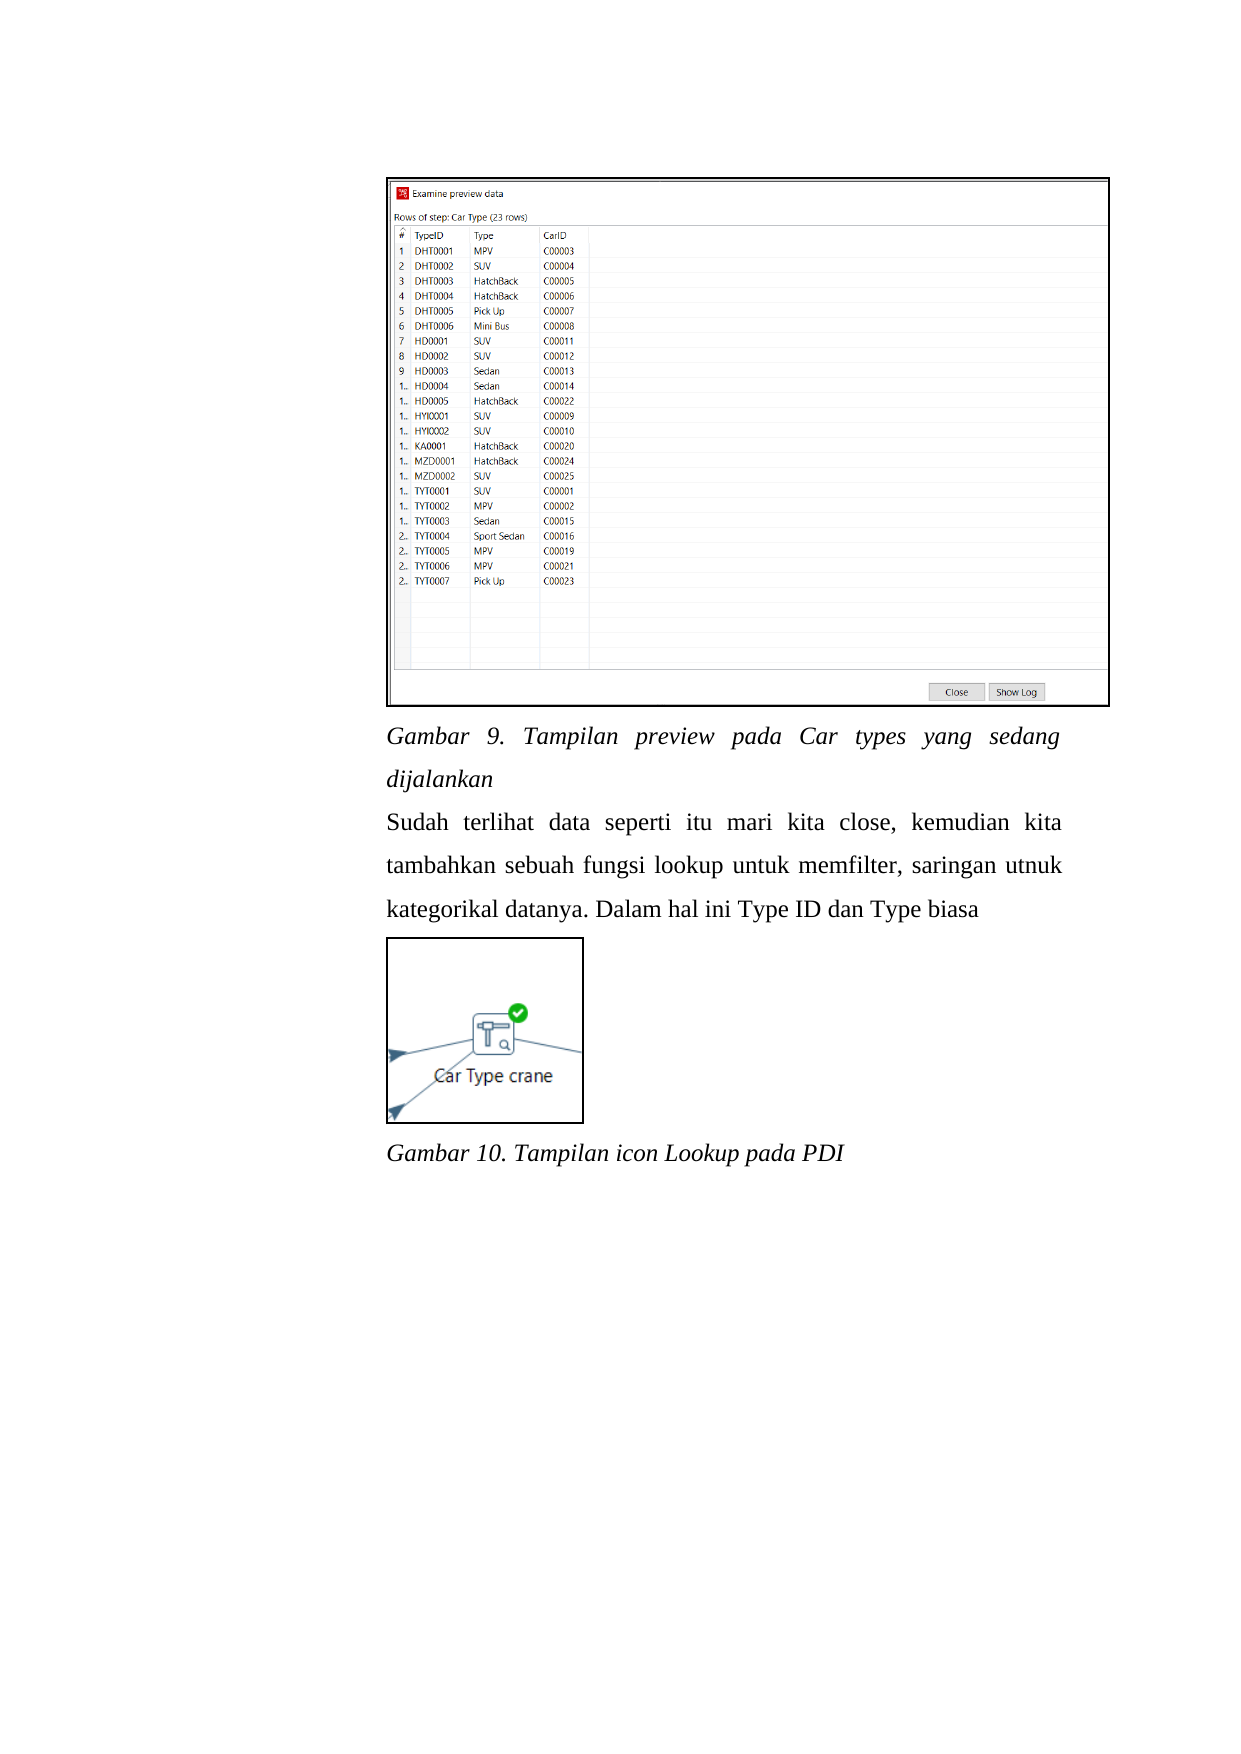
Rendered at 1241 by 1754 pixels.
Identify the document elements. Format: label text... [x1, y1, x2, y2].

list Sudah terlihat data seperti itu mari kita close, kemudian kita tambahkan sebuah fungsi lookup untuk memfilter, saringan utnuk kategorikal datanya. Dalam hal ini Type ID dan Type biasa [386, 807, 1063, 922]
list Gambar 10. Tampilan icon Lookup pada PDI [386, 1138, 1063, 1167]
picture [388, 939, 582, 1122]
picture [388, 179, 1108, 705]
list Gambar 9. Tampilan preview pada Car types yang sedang dijalankan [386, 721, 1063, 793]
